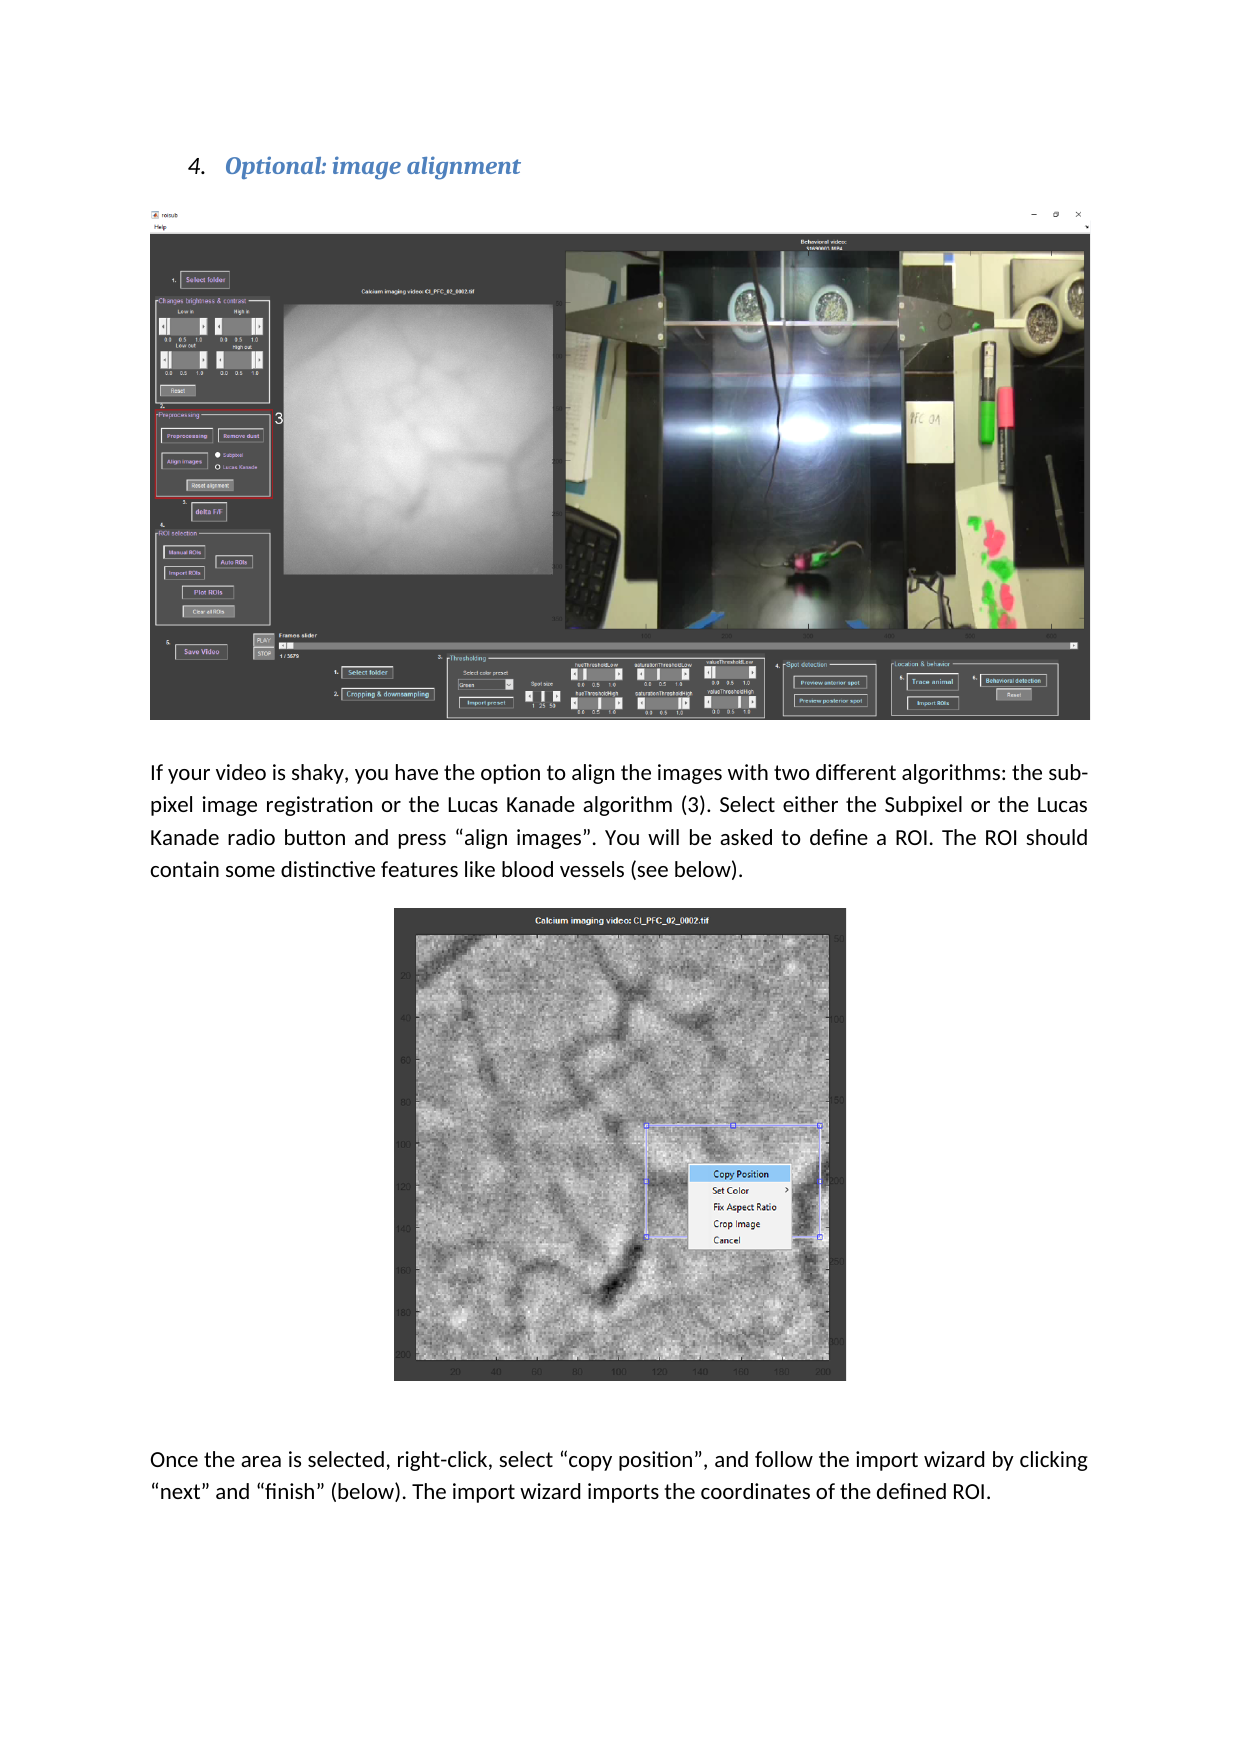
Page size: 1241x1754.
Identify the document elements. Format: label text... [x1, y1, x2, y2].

picture [150, 210, 1091, 720]
picture [394, 908, 847, 1381]
text Once the area is selected, right-click, select “copy position”, and follow the import wizard by clicking “next” and “finish” (below). The import wizard imports the coordinates of the defined ROI. [150, 1445, 1090, 1505]
subtitle Optional: image alignment [187, 150, 1090, 181]
text If your video is shaky, you have the option to align the images with two different algorithms: the sub-pixel image registration or the Lucas Kanade algorithm (3). Select either the Subpixel or the Lucas Kanade radio button and press “align images”. You will be asked to define a ROI. The ROI should contain some distinctive features like blood vessels (see below). [150, 758, 1090, 883]
